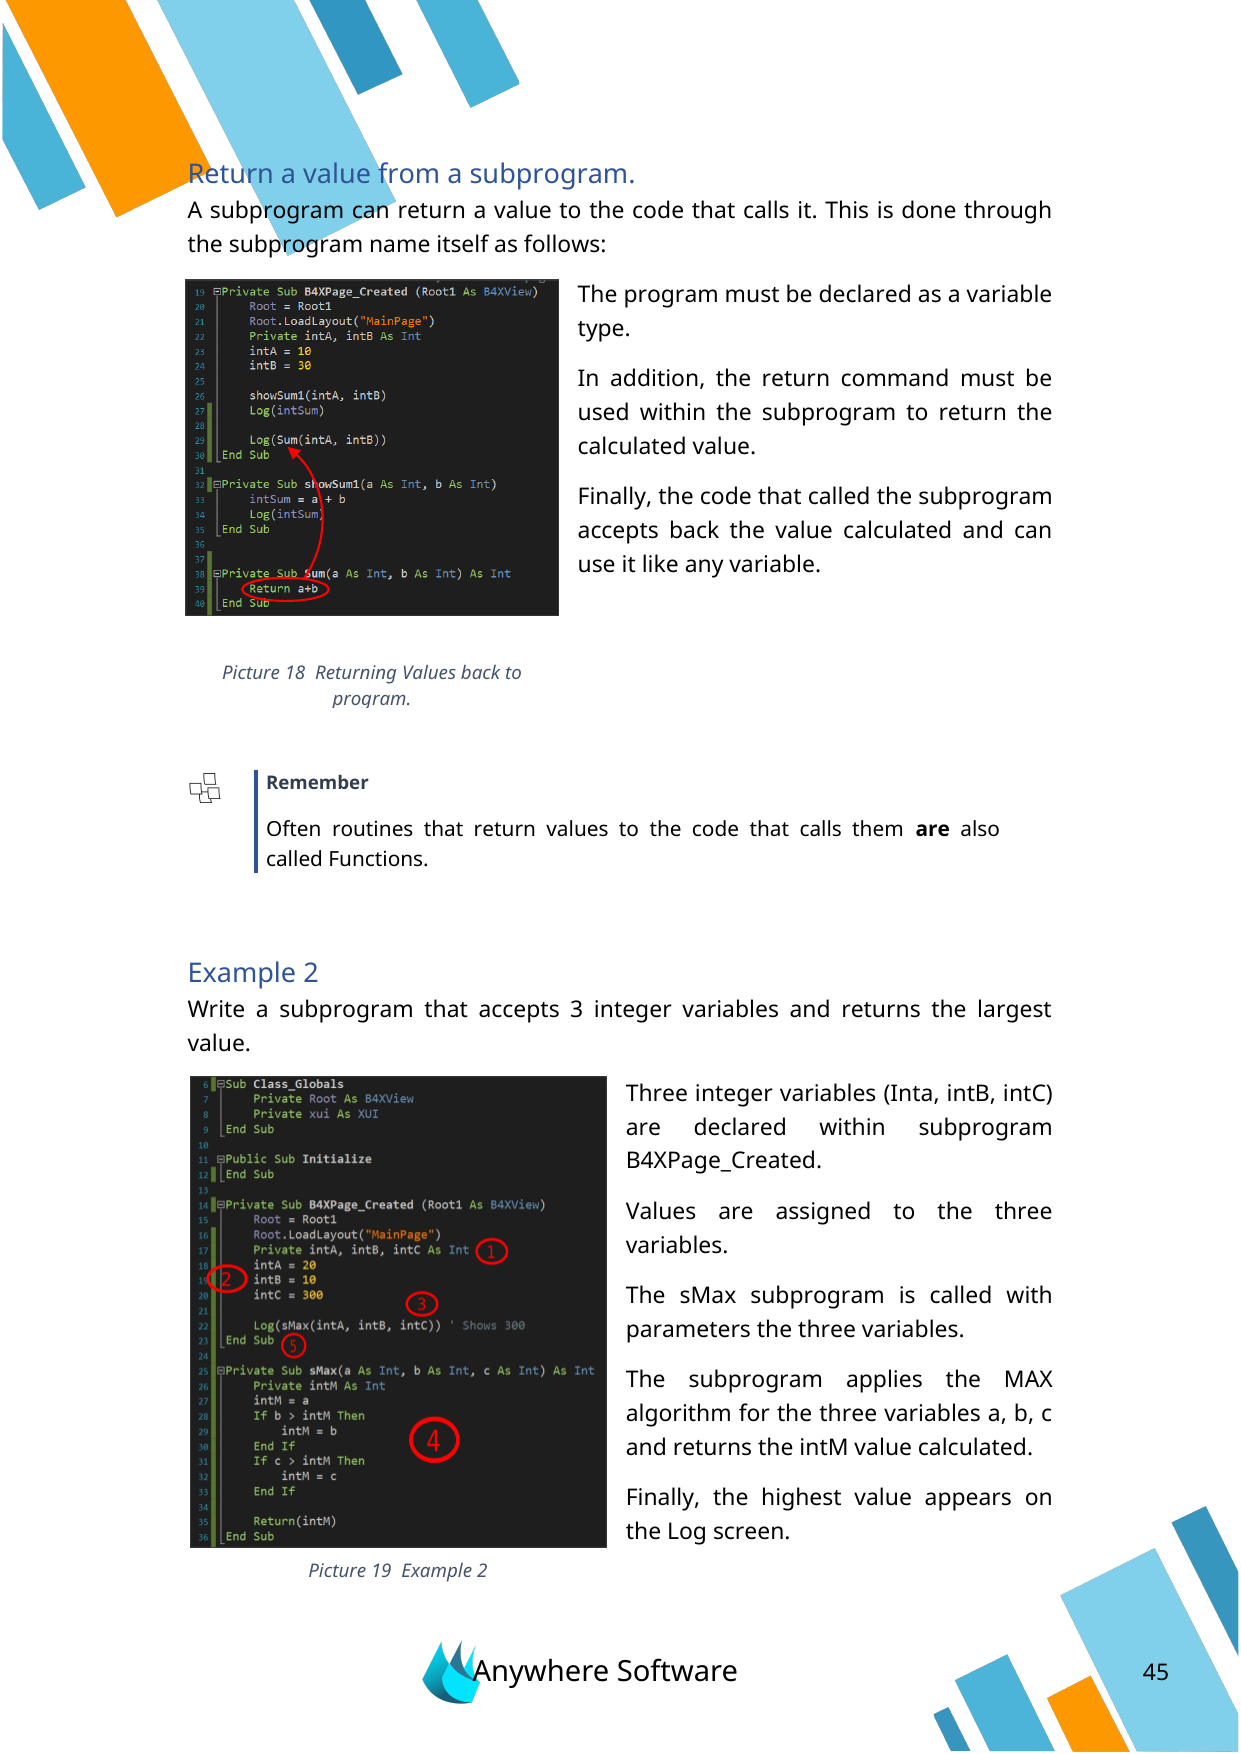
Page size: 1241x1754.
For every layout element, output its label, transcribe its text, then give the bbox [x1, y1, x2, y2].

text In addition, the return command must be used within the subprogram to return the calculated value. [559, 362, 1053, 461]
subtitle Return a value from a subprogram. [187, 154, 1053, 191]
text The program must be declared as a variable type. [187, 278, 1053, 343]
picture [187, 770, 223, 806]
picture [190, 1076, 607, 1548]
text Three integer variables (Inta, intB, intC) are declared within subprogram B4XPage_Created. [607, 1077, 1053, 1176]
text Values are assigned to the three variables. [607, 1195, 1053, 1260]
text Write a subprogram that accepts 3 integer variables and returns the largest value. [187, 993, 1053, 1058]
text Finally, the code that called the subprogram accepts back the value calculated and can use it like any variable. [559, 480, 1053, 579]
picture [422, 1640, 481, 1704]
picture [2, 0, 520, 256]
picture [933, 1506, 1239, 1752]
text The sMax subprogram is called with parameters the three variables. [607, 1279, 1053, 1344]
text The subprogram applies the MAX algorithm for the three variables a, b, c and returns the intM value calculated. [607, 1363, 1053, 1462]
text Finally, the highest value appears on the Log screen. [607, 1481, 1053, 1546]
subtitle Example 2 [187, 953, 1053, 990]
picture [185, 279, 559, 616]
text A subprogram can return a value to the code that calls it. This is done through the subprogram name itself as follows: [187, 194, 1053, 259]
